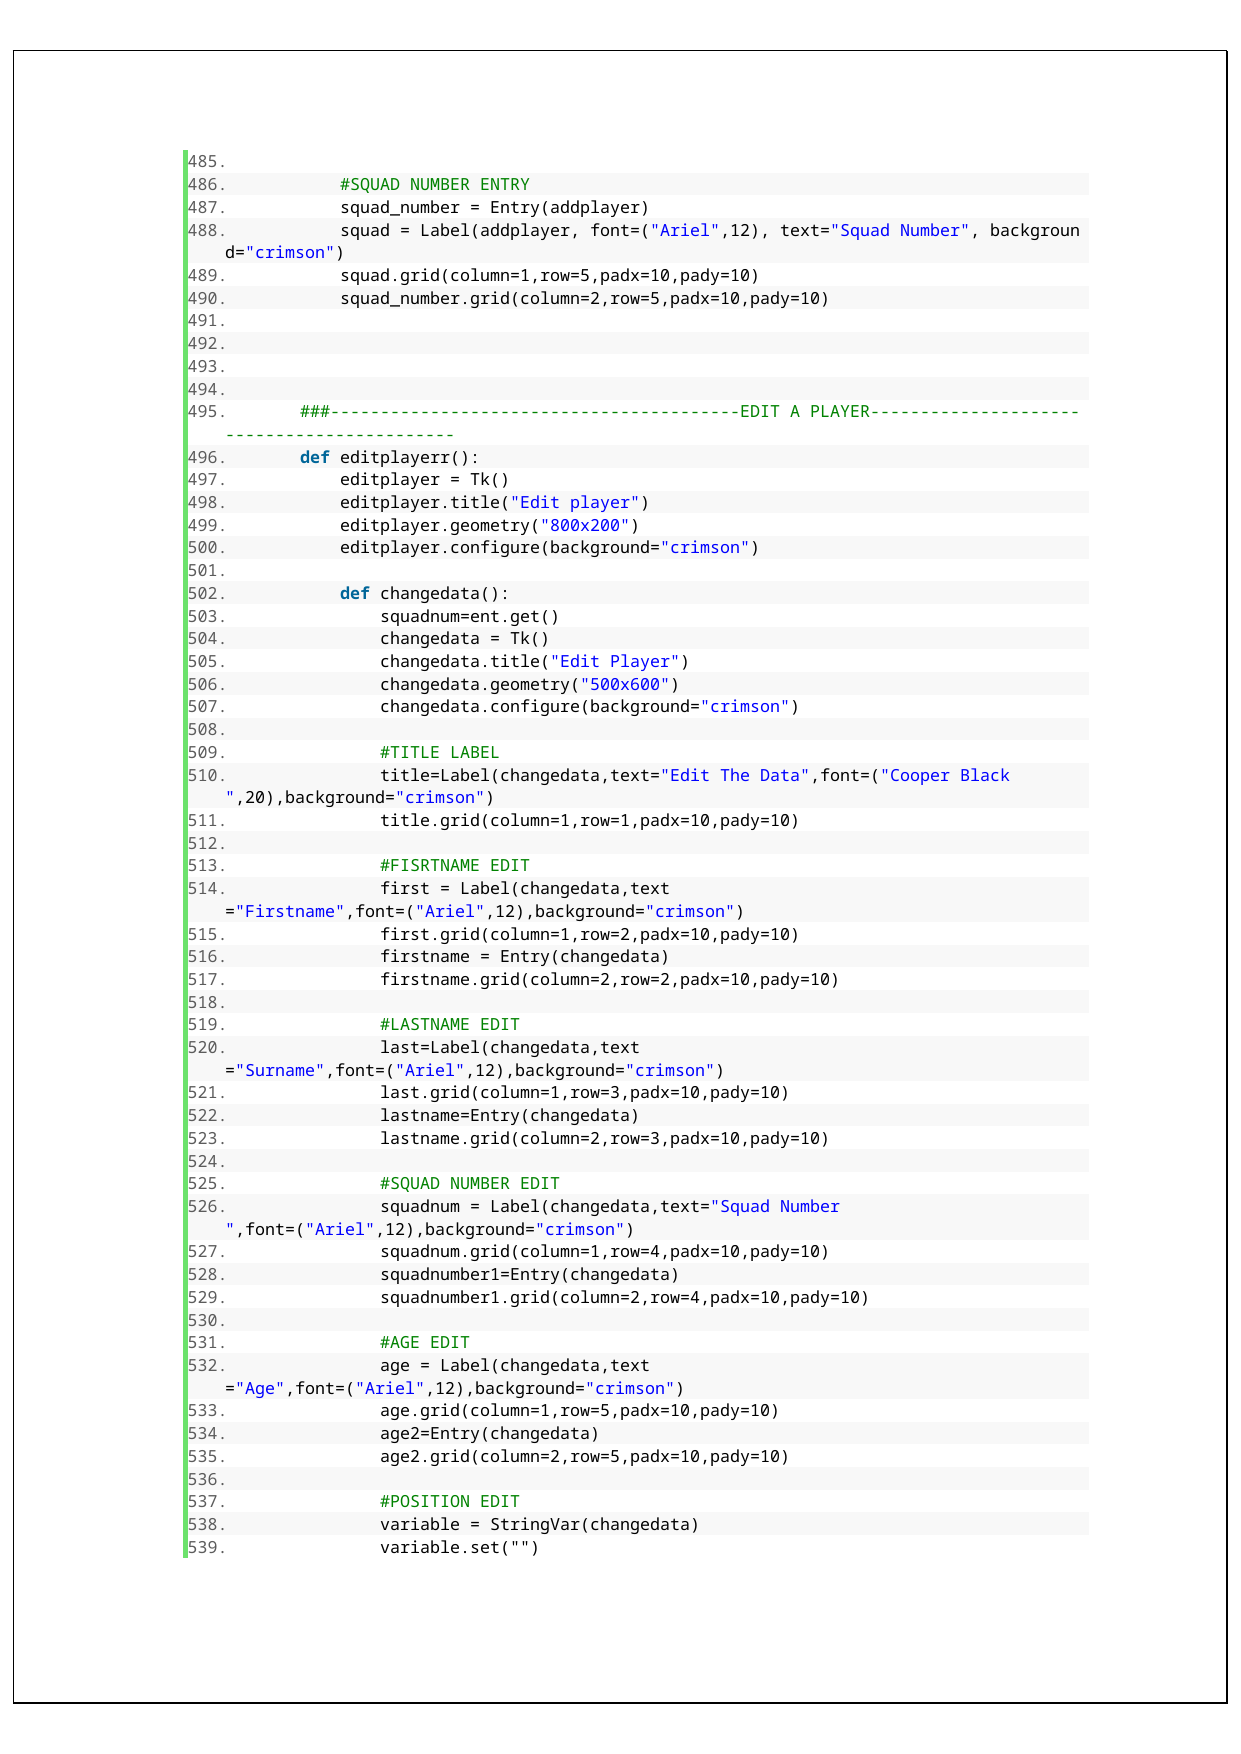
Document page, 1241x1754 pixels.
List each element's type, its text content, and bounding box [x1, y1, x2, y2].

list squadnum.grid(column=1,row=4,padx=10,pady=10) [188, 1240, 1089, 1263]
list changedata.title("Edit Player") [188, 649, 1089, 672]
list #SQUAD NUMBER EDIT [188, 1172, 1089, 1194]
list #LASTNAME EDIT [188, 1013, 1089, 1036]
list changedata.configure(background="crimson") [188, 695, 1089, 718]
list title=Label(changedata,text="Edit The Data",font=("Cooper Black",20),background="crimson") [188, 763, 1089, 808]
list firstname = Entry(changedata) [188, 945, 1089, 967]
list age2.grid(column=2,row=5,padx=10,pady=10) [188, 1444, 1089, 1467]
list def editplayerr(): [188, 445, 1089, 468]
list squad_number = Entry(addplayer) [188, 195, 1089, 218]
list squadnum=ent.get() [188, 604, 1089, 627]
list squadnum = Label(changedata,text="Squad Number",font=("Ariel",12),background="crimson") [188, 1194, 1089, 1240]
list ###-----------------------------------------EDIT A PLAYER-------------------------------------------- [188, 400, 1089, 445]
list first = Label(changedata,text="Firstname",font=("Ariel",12),background="crimson") [188, 877, 1089, 922]
list title.grid(column=1,row=1,padx=10,pady=10) [188, 808, 1089, 831]
list def changedata(): [188, 581, 1089, 604]
list squadnumber1=Entry(changedata) [188, 1263, 1089, 1285]
list first.grid(column=1,row=2,padx=10,pady=10) [188, 922, 1089, 945]
list editplayer = Tk() [188, 468, 1089, 491]
list last=Label(changedata,text="Surname",font=("Ariel",12),background="crimson") [188, 1036, 1089, 1081]
list changedata = Tk() [188, 627, 1089, 649]
list changedata.geometry("500x600") [188, 672, 1089, 695]
list age2=Entry(changedata) [188, 1422, 1089, 1444]
list firstname.grid(column=2,row=2,padx=10,pady=10) [188, 967, 1089, 990]
list lastname.grid(column=2,row=3,padx=10,pady=10) [188, 1126, 1089, 1149]
list squad = Label(addplayer, font=("Ariel",12), text="Squad Number", background="crimson") [188, 218, 1089, 263]
list squad.grid(column=1,row=5,padx=10,pady=10) [188, 263, 1089, 286]
list variable.set("") [188, 1535, 1089, 1558]
list #POSITION EDIT [188, 1490, 1089, 1512]
list editplayer.title("Edit player") [188, 491, 1089, 513]
list age.grid(column=1,row=5,padx=10,pady=10) [188, 1399, 1089, 1422]
list editplayer.geometry("800x200") [188, 513, 1089, 536]
list #FISRTNAME EDIT [188, 854, 1089, 877]
list squadnumber1.grid(column=2,row=4,padx=10,pady=10) [188, 1285, 1089, 1308]
list variable = StringVar(changedata) [188, 1512, 1089, 1535]
list squad_number.grid(column=2,row=5,padx=10,pady=10) [188, 286, 1089, 309]
list #SQUAD NUMBER ENTRY [188, 173, 1089, 195]
list #TITLE LABEL [188, 740, 1089, 763]
list #AGE EDIT [188, 1331, 1089, 1353]
list last.grid(column=1,row=3,padx=10,pady=10) [188, 1081, 1089, 1104]
list age = Label(changedata,text="Age",font=("Ariel",12),background="crimson") [188, 1353, 1089, 1399]
list lastname=Entry(changedata) [188, 1104, 1089, 1126]
list editplayer.configure(background="crimson") [188, 536, 1089, 559]
